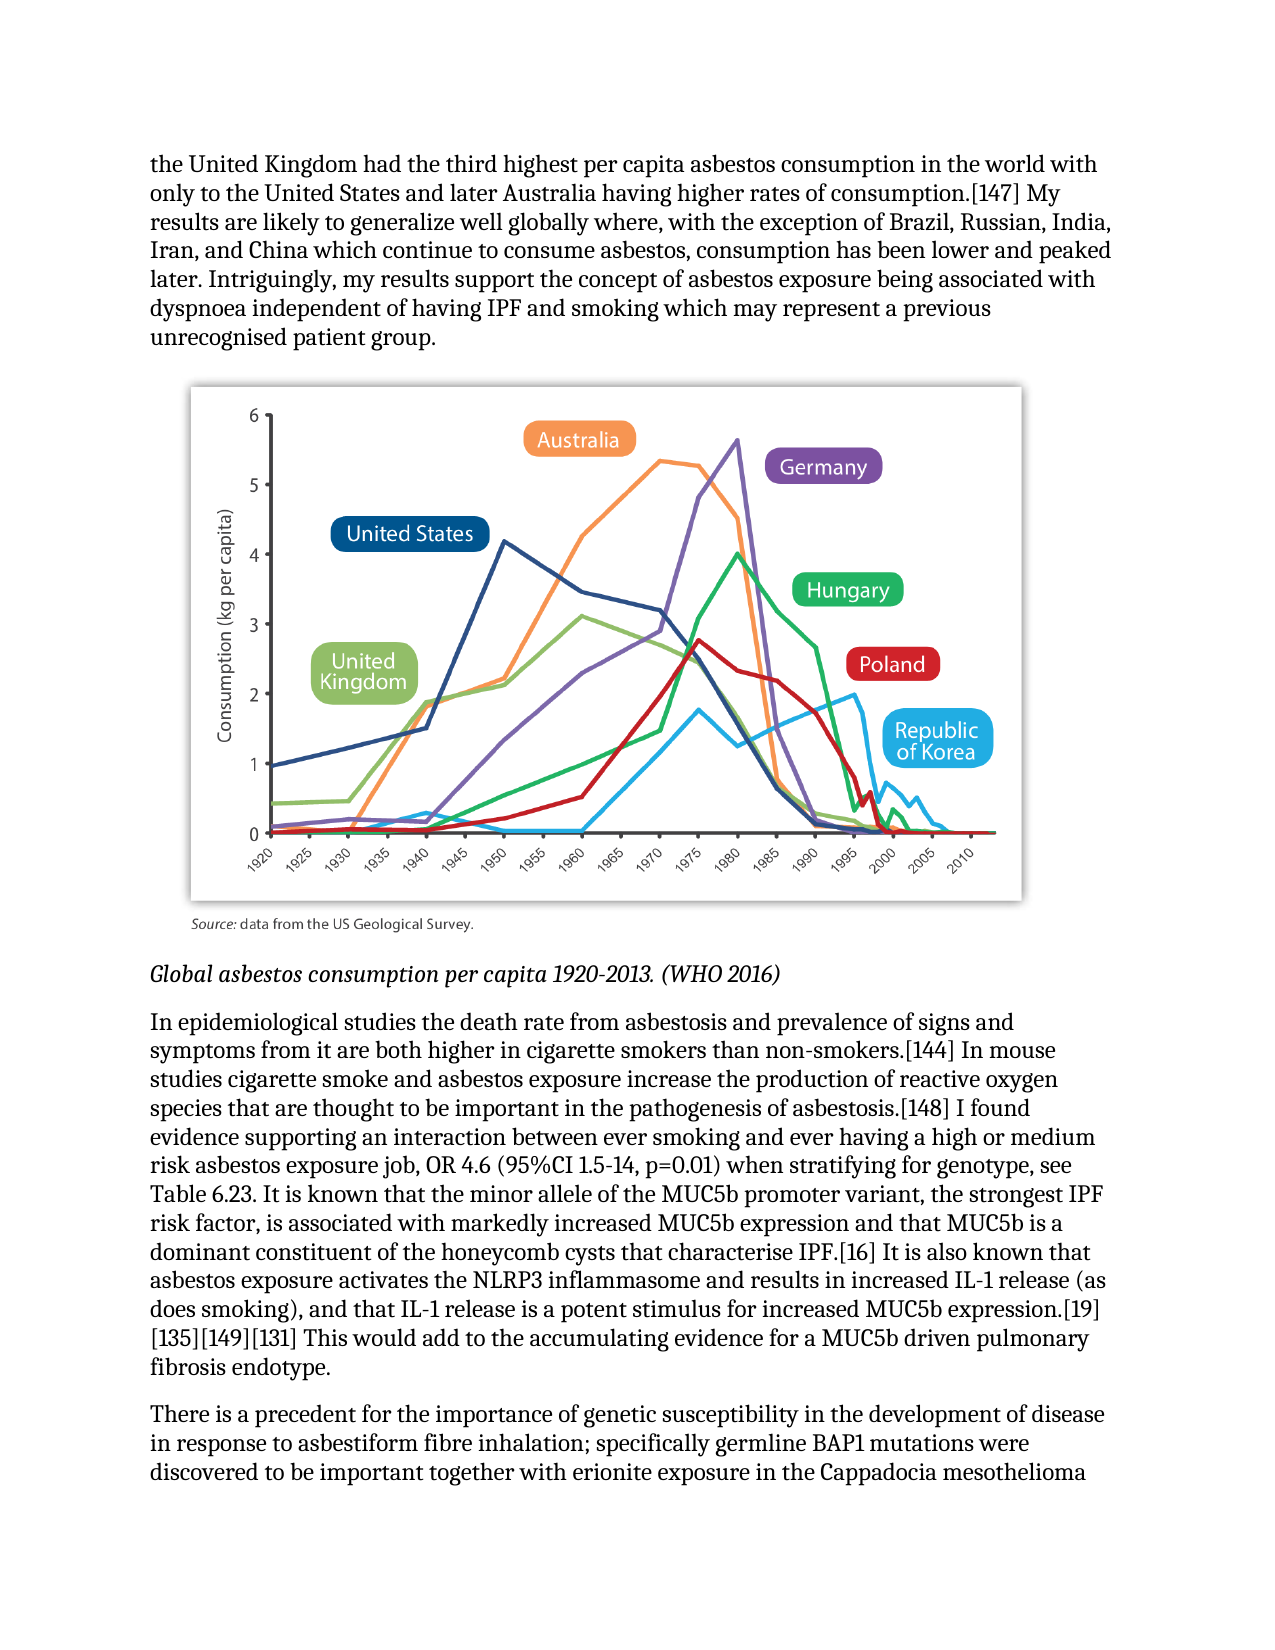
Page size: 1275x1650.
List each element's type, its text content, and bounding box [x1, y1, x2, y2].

text In epidemiological studies the death rate from asbestosis and prevalence of signs and symptoms from it are both higher in cigarette smokers than non-smokers.[144] In mouse studies cigarette smoke and asbestos exposure increase the production of reactive oxygen species that are thought to be important in the pathogenesis of asbestosis.[148] I found evidence supporting an interaction between ever smoking and ever having a high or medium risk asbestos exposure job, OR 4.6 (95%CI 1.5-14, p=0.01) when stratifying for genotype, see Table 6.23. It is known that the minor allele of the MUC5b promoter variant, the strongest IPF risk factor, is associated with markedly increased MUC5b expression and that MUC5b is a dominant constituent of the honeycomb cysts that characterise IPF.[16] It is also known that asbestos exposure activates the NLRP3 inflammasome and results in increased IL-1 release (as does smoking), and that IL-1 release is a potent stimulus for increased MUC5b expression.[19][135][149][131] This would add to the accumulating evidence for a MUC5b driven pulmonary fibrosis endotype. [150, 1008, 1125, 1381]
picture [168, 370, 1044, 940]
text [150, 150, 1125, 351]
text Global asbestos consumption per capita 1920-2013. (WHO 2016) [150, 960, 1125, 989]
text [150, 1400, 1125, 1486]
